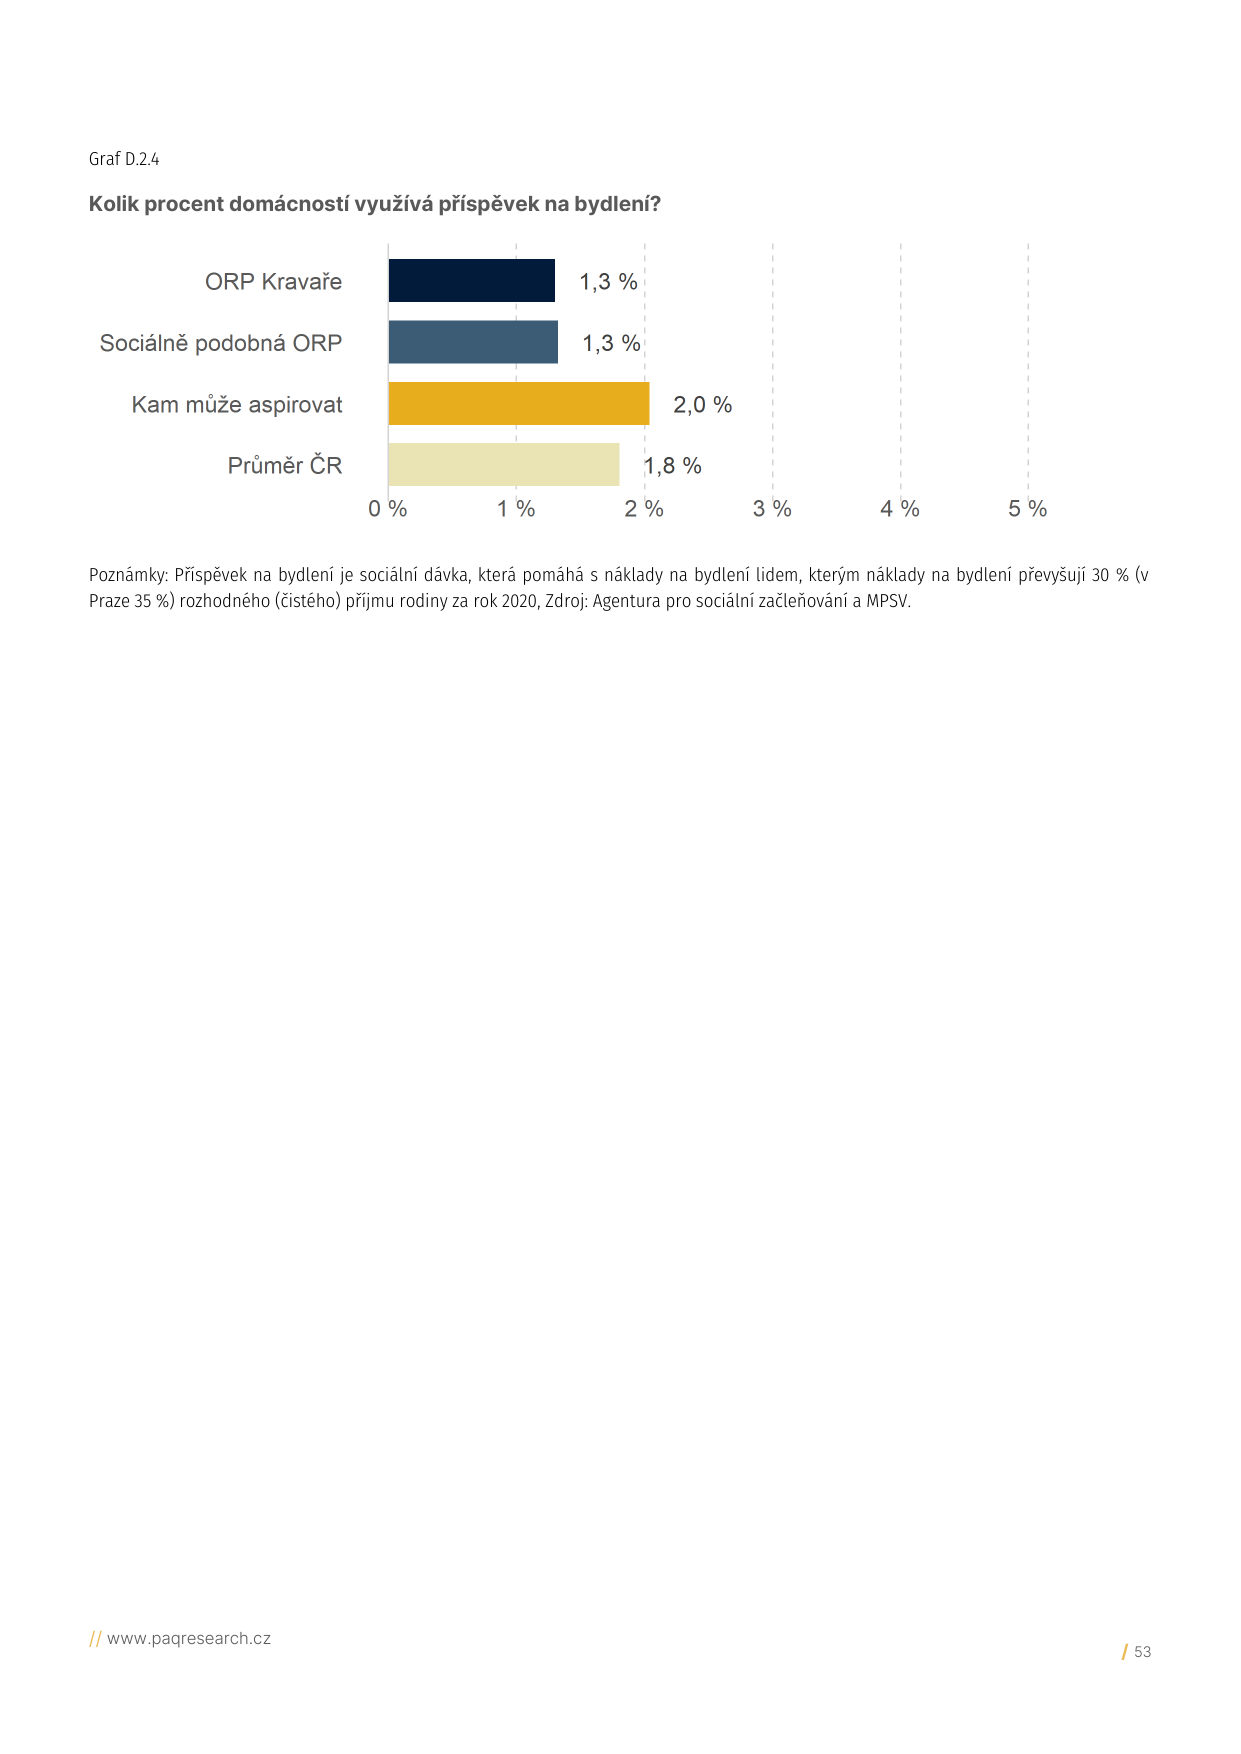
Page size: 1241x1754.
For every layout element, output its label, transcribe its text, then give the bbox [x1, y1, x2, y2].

text Poznámky: Příspěvek na bydlení je sociální dávka, která pomáhá s náklady na bydlení lidem, kterým náklady na bydlení převyšují 30 % (v Praze 35 %) rozhodného (čistého) příjmu rodiny za rok 2020, Zdroj: Agentura pro sociální začleňování a MPSV. [89, 564, 1152, 613]
text Kolik procent domácností využívá příspěvek na bydlení? [89, 186, 1152, 216]
text Graf D.2.4 [89, 148, 1152, 170]
picture [88, 216, 1139, 548]
